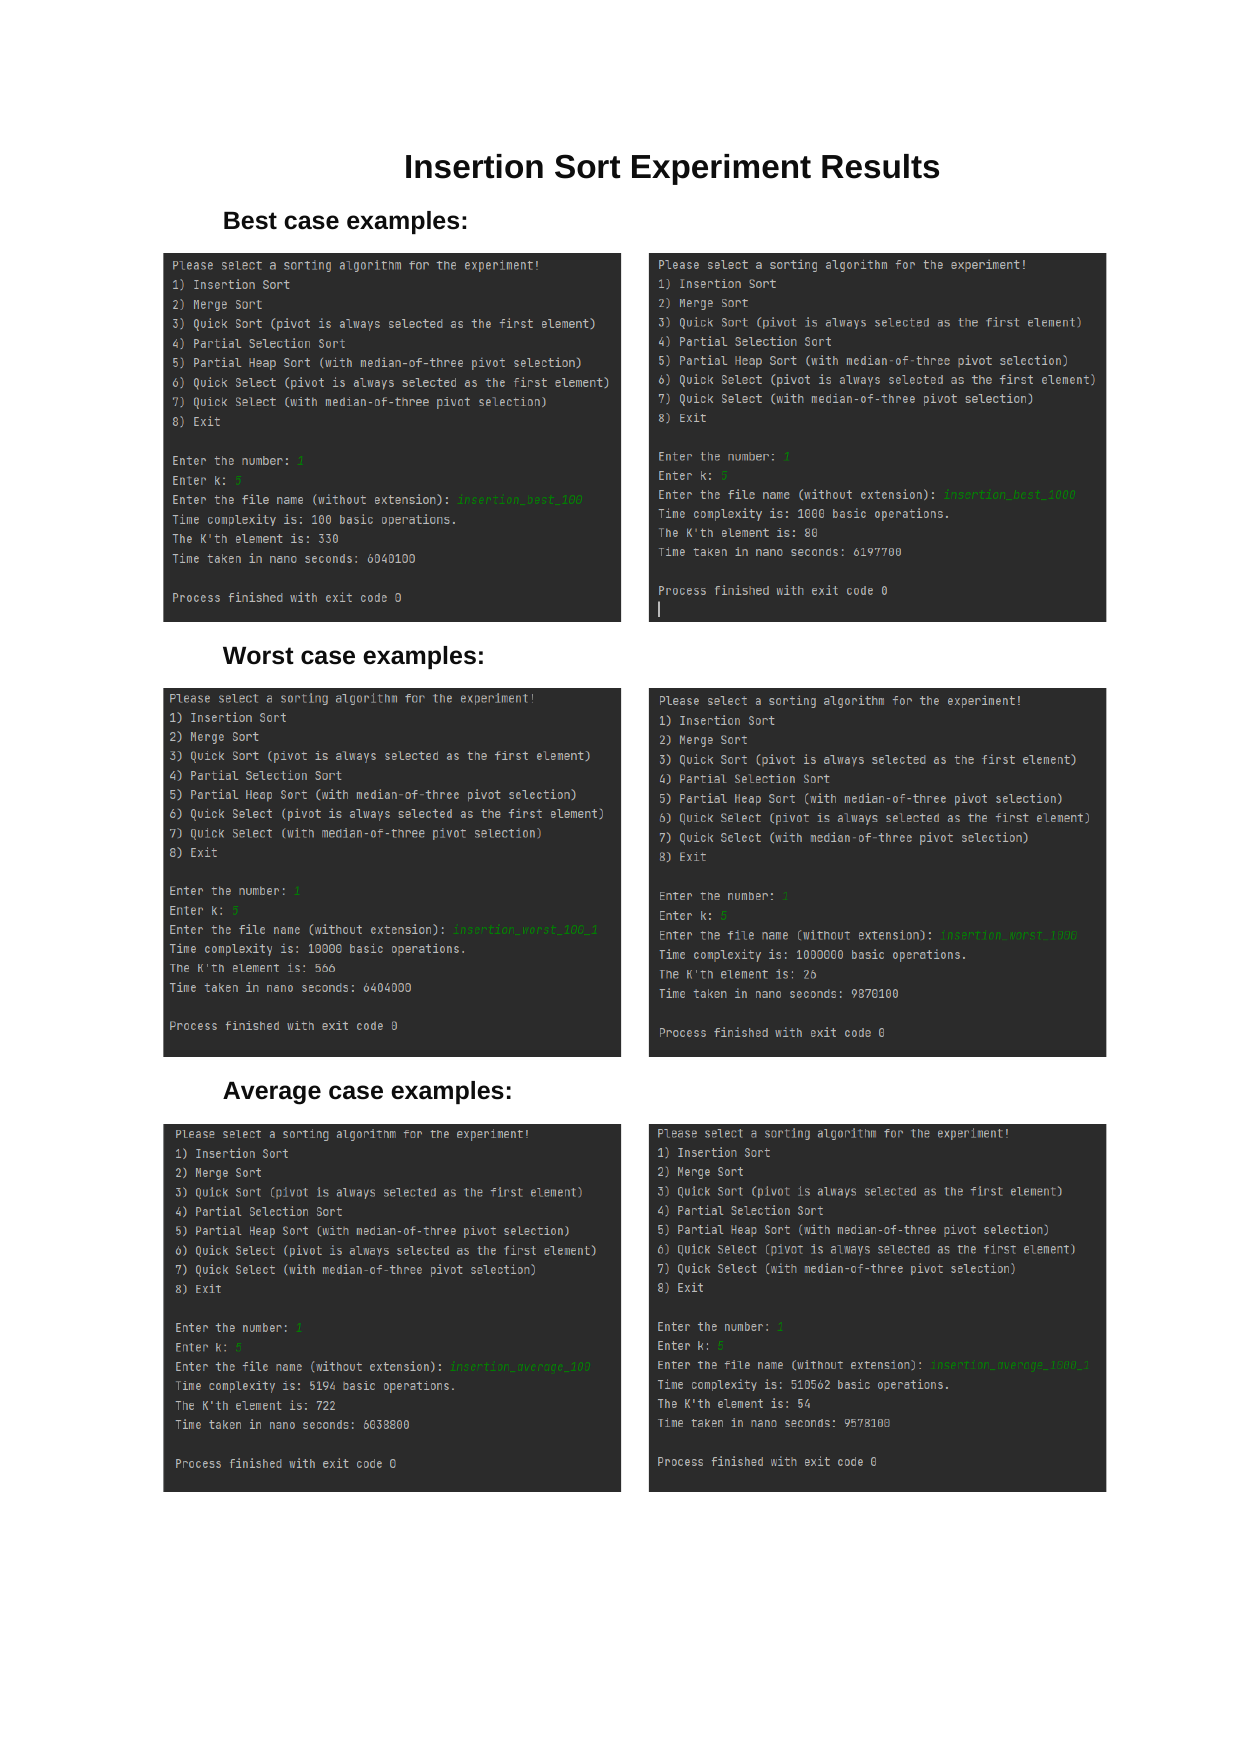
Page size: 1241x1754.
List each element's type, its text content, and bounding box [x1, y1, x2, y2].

picture [163, 688, 622, 1057]
text Worst case examples: [148, 641, 1122, 670]
picture [163, 1124, 622, 1492]
picture [648, 1124, 1107, 1492]
picture [648, 253, 1107, 622]
text Best case examples: [148, 206, 1122, 234]
text Average case examples: [148, 1076, 1122, 1105]
picture [163, 253, 622, 622]
text Insertion Sort Experiment Results [148, 148, 1122, 186]
picture [648, 688, 1107, 1057]
